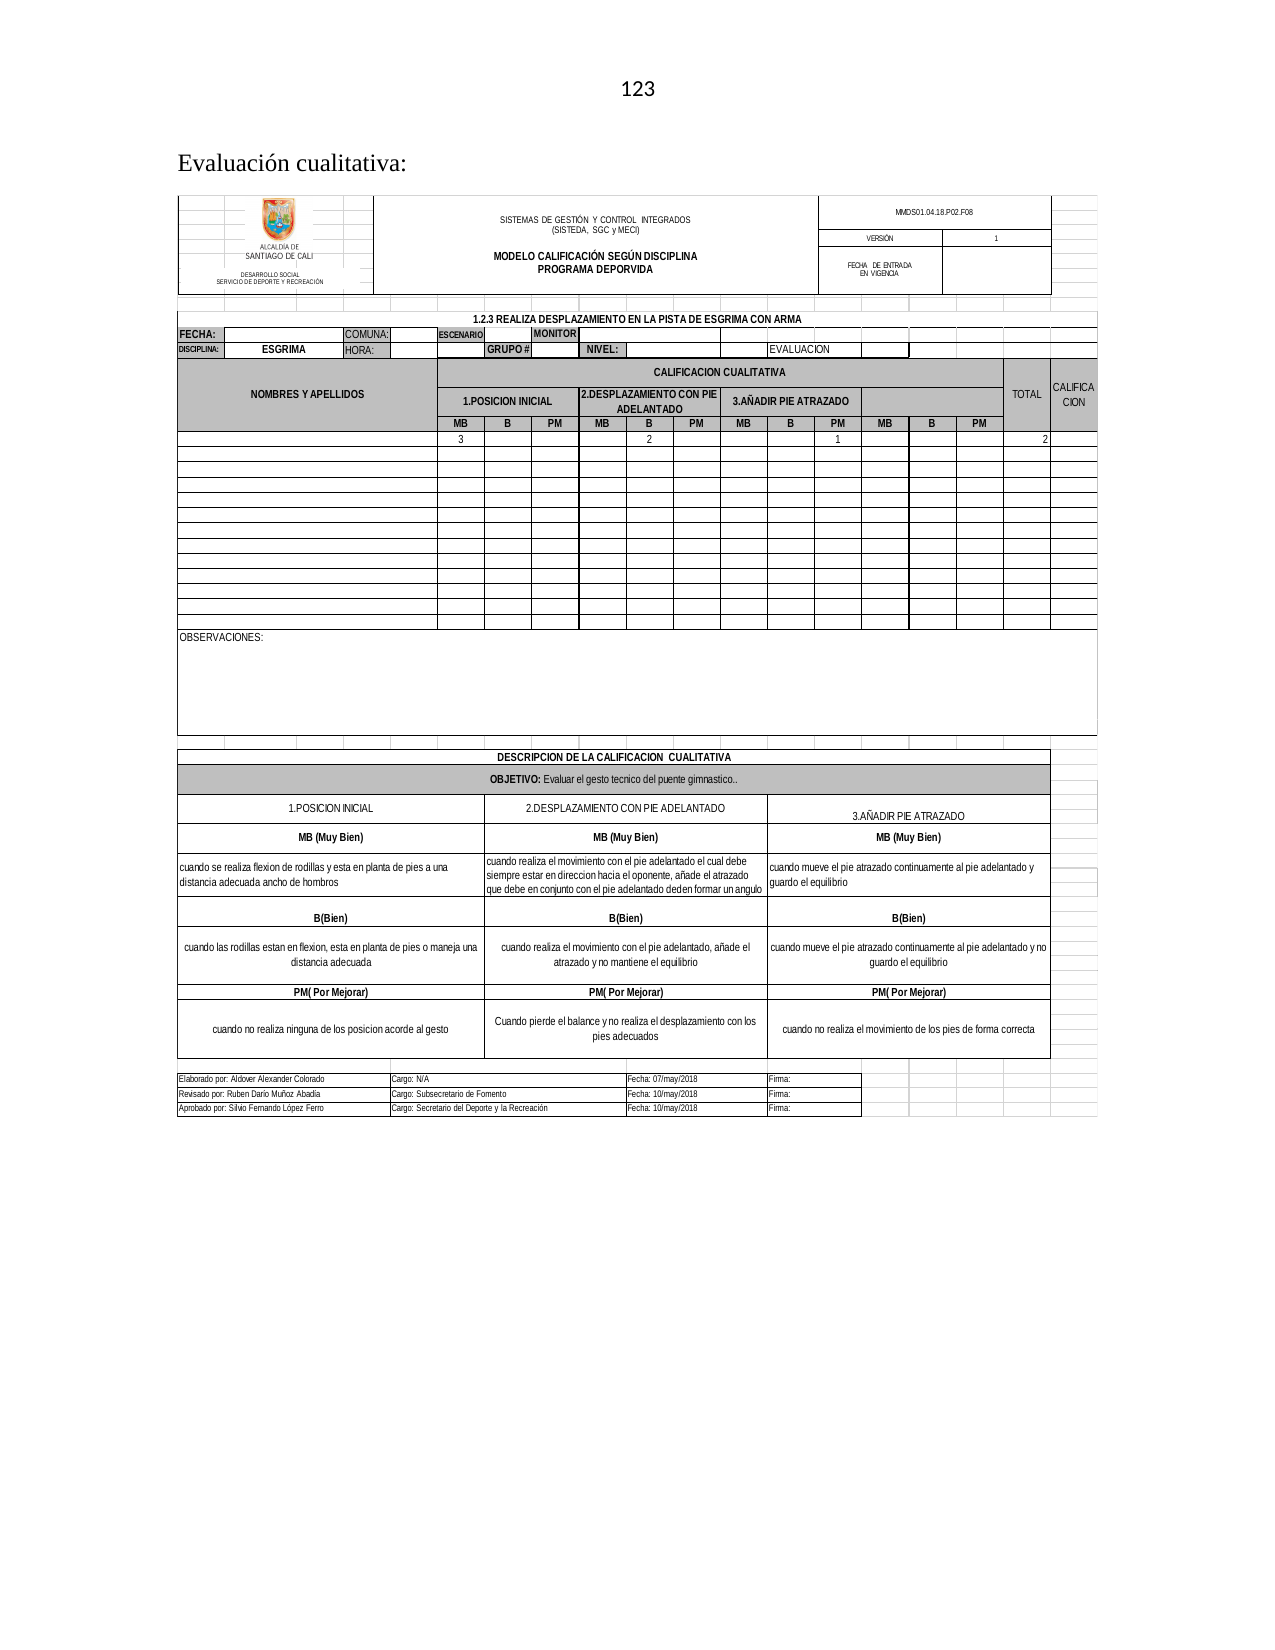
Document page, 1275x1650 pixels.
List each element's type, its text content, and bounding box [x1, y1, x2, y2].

text Evaluación cualitativa: [177, 148, 1098, 176]
